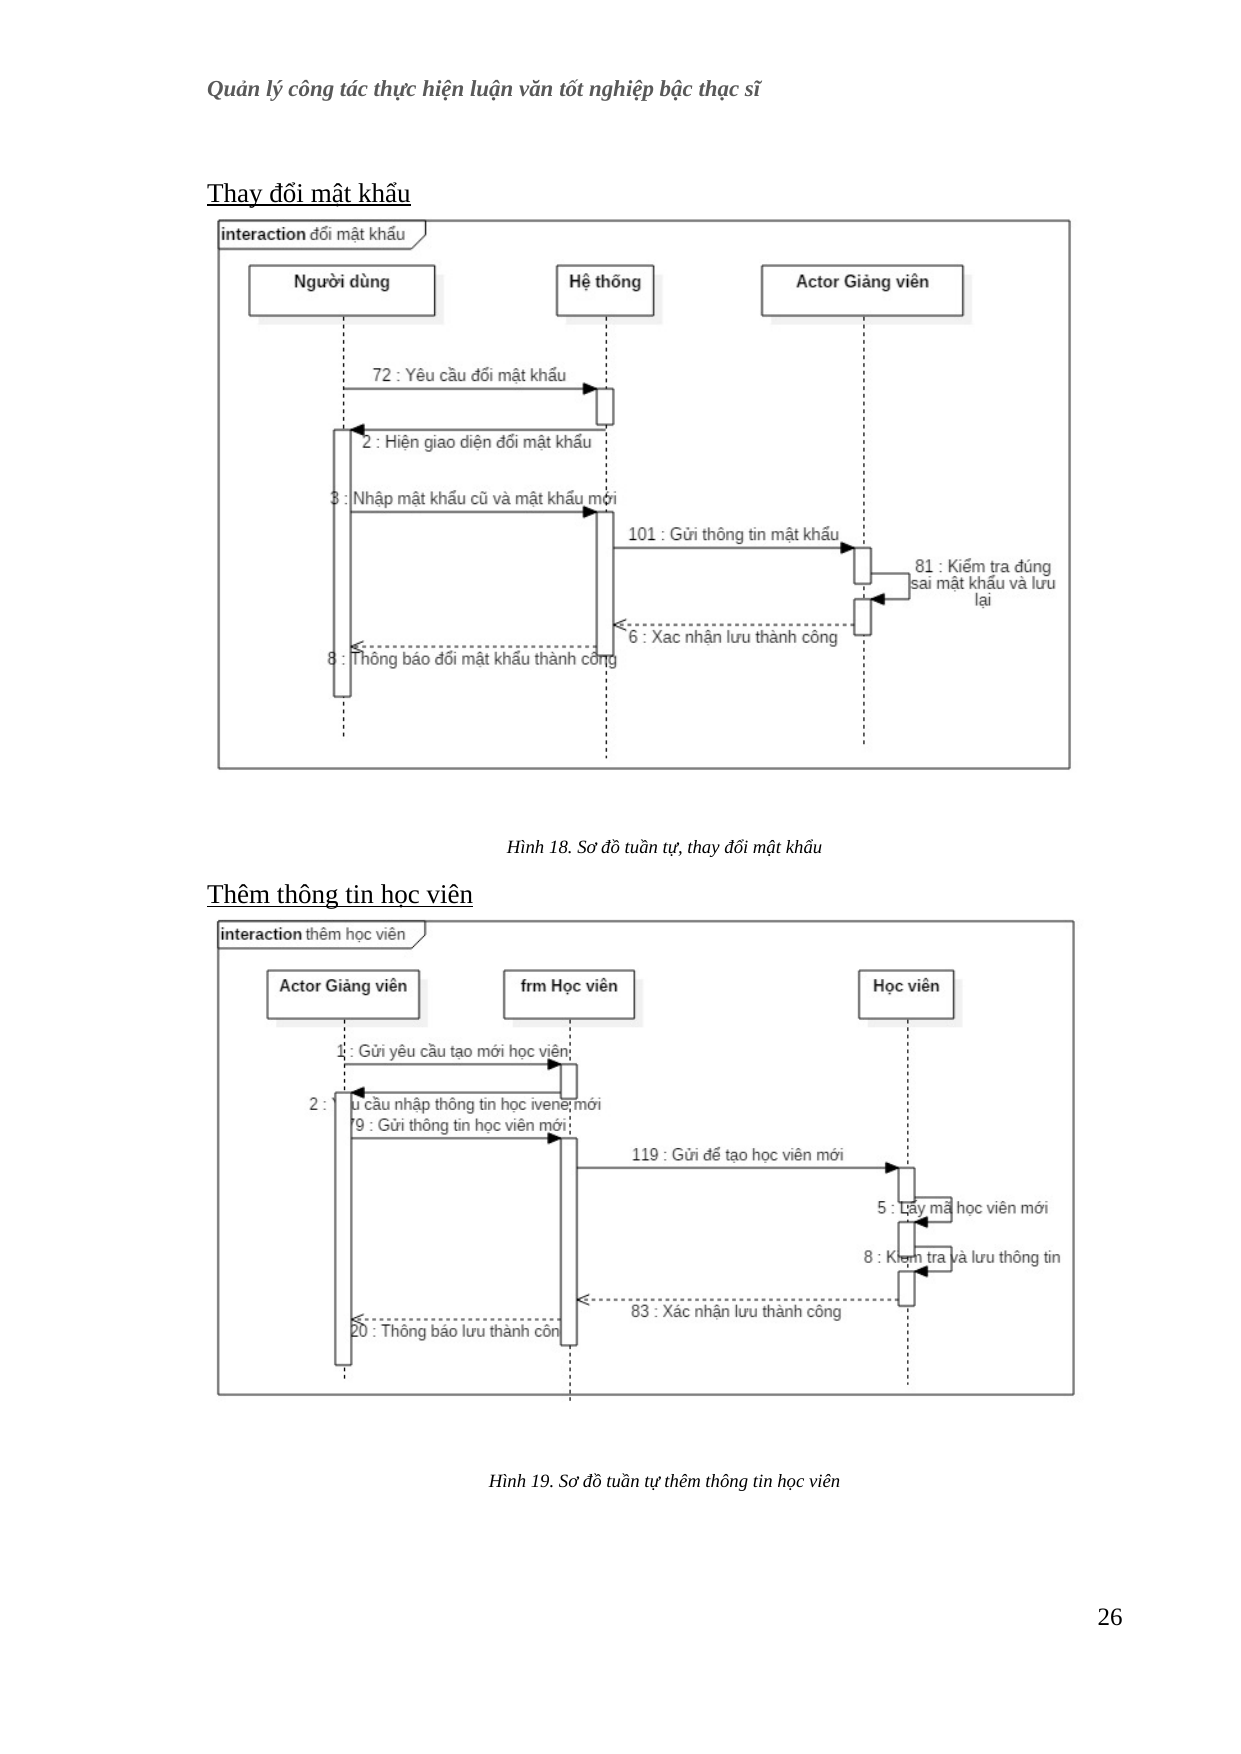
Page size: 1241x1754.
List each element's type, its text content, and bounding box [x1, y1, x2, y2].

picture [206, 208, 1121, 820]
text Thêm thông tin học viên [207, 879, 1122, 909]
picture [206, 909, 1123, 1454]
